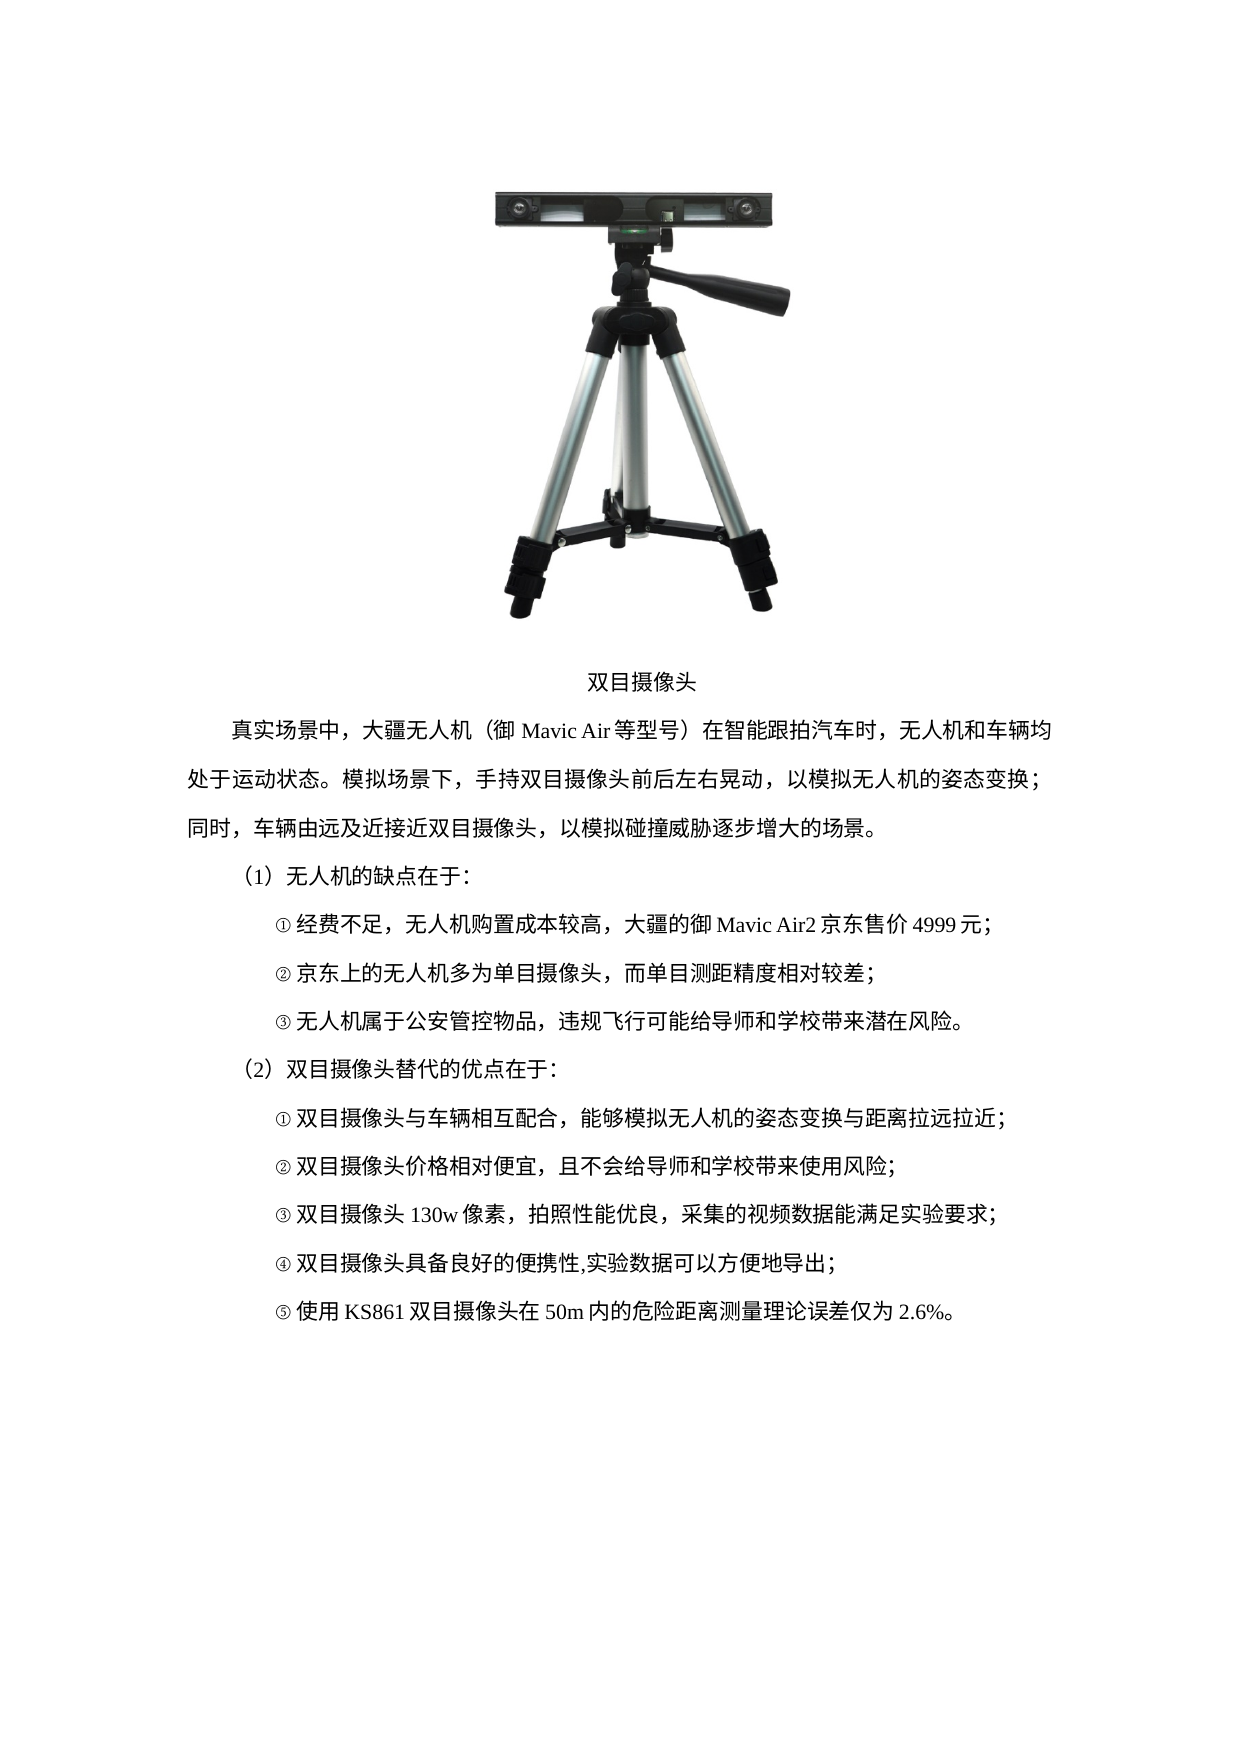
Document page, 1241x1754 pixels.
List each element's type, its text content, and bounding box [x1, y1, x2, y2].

text ⑤使用KS861双目摄像头在50m内的危险距离测量理论误差仅为2.6%。 [187, 1293, 1053, 1326]
text ③双目摄像头130w像素，拍照性能优良，采集的视频数据能满足实验要求； [187, 1197, 1053, 1229]
text ①双目摄像头与车辆相互配合，能够模拟无人机的姿态变换与距离拉远拉近； [187, 1100, 1053, 1133]
picture [405, 162, 879, 635]
text ④双目摄像头具备良好的便携性,实验数据可以方便地导出； [187, 1245, 1053, 1278]
text ①经费不足，无人机购置成本较高，大疆的御Mavic Air2京东售价4999元； [187, 907, 1053, 939]
text ②双目摄像头价格相对便宜，且不会给导师和学校带来使用风险； [187, 1148, 1053, 1181]
text ②京东上的无人机多为单目摄像头，而单目测距精度相对较差； [187, 955, 1053, 988]
text 双目摄像头 [187, 664, 1053, 697]
text （2）双目摄像头替代的优点在于： [187, 1052, 1053, 1084]
text ③无人机属于公安管控物品，违规飞行可能给导师和学校带来潜在风险。 [187, 1003, 1053, 1036]
text 真实场景中，大疆无人机（御 Mavic Air等型号）在智能跟拍汽车时，无人机和车辆均处于运动状态。模拟场景下，手持双目摄像头前后左右晃动，以模拟无人机的姿态变换；同时，车辆由远及近接近双目摄像头，以模拟碰撞威胁逐步增大的场景。 [187, 713, 1053, 843]
text （1）无人机的缺点在于： [187, 858, 1053, 891]
